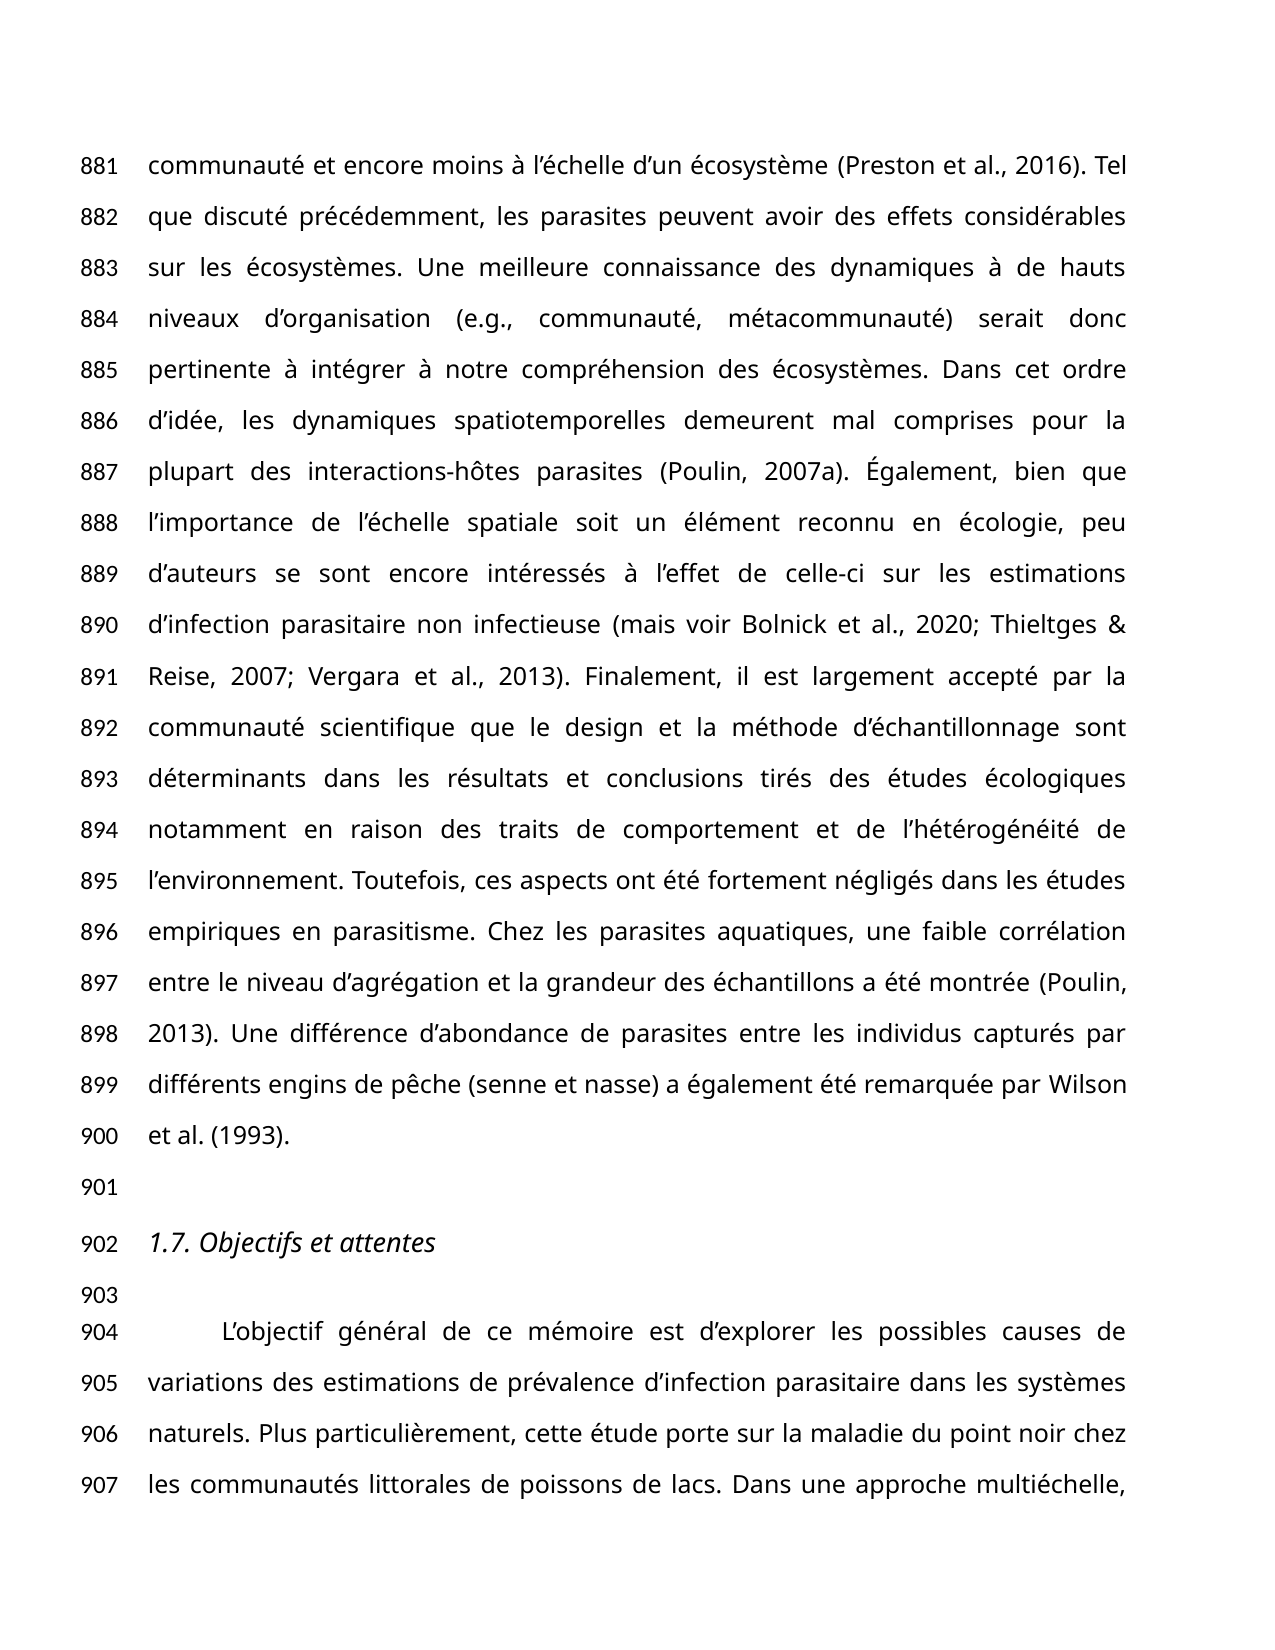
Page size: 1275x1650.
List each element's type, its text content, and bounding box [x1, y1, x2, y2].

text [148, 1313, 1127, 1500]
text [148, 148, 1127, 1152]
subtitle 1.7. Objectifs et attentes [148, 1224, 1127, 1261]
